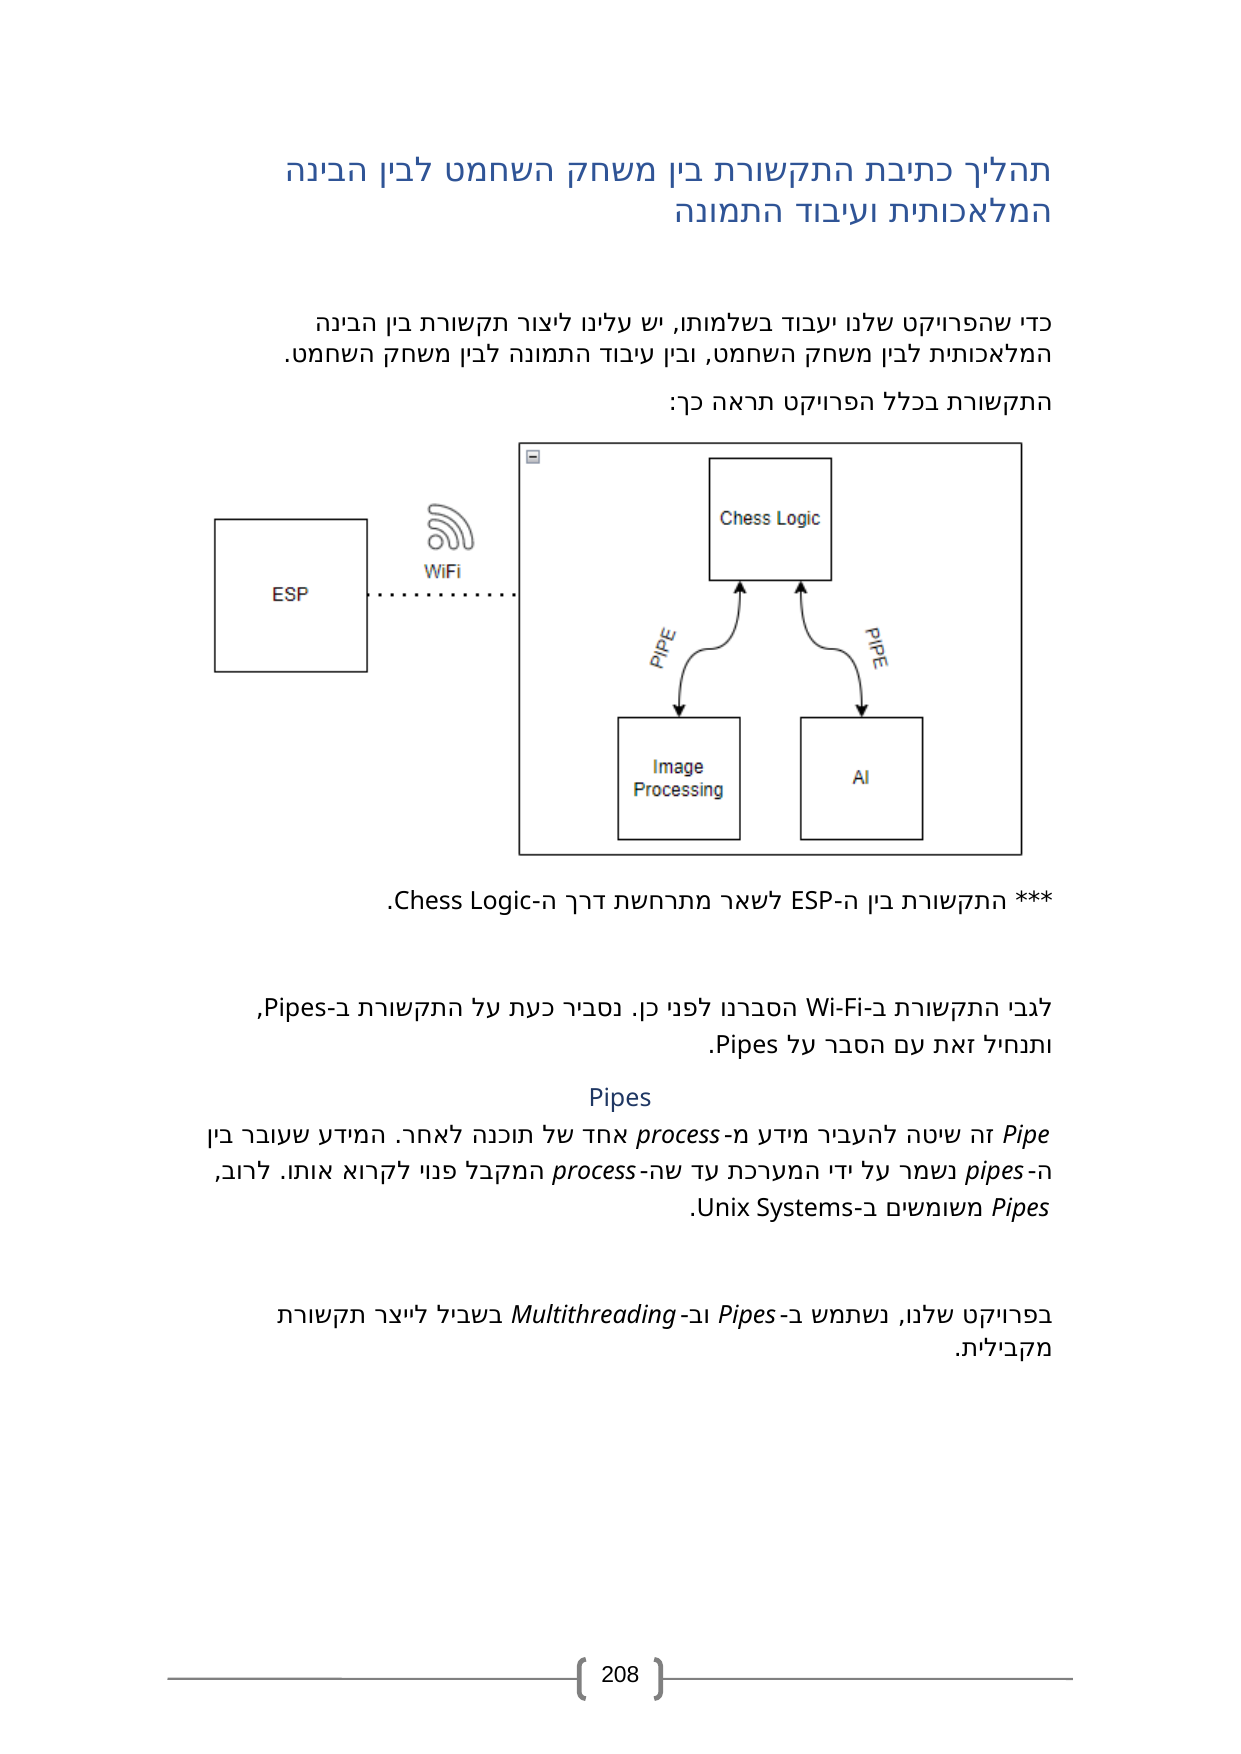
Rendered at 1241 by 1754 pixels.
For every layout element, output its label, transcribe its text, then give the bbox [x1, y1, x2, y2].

text Pipes [187, 1080, 1053, 1114]
text תהליך כתיבת התקשורת בין משחק השחמט לבין הבינה המלאכותית ועיבוד התמונה [187, 150, 1053, 231]
text בפרויקט שלנו, נשתמש ב-Pipes וב-Multithreading בשביל לייצר תקשורת מקבילית. [187, 1296, 1053, 1362]
text *** התקשורת בין ה-ESP לשאר מתרחשת דרך ה-Chess Logic. [187, 883, 1053, 917]
text כדי שהפרויקט שלנו יעבוד בשלמותו, יש עלינו ליצור תקשורת בין הבינה המלאכותית לבין משחק השחמט, ובין עיבוד התמונה לבין משחק השחמט. [187, 308, 1053, 368]
text Pipe זה שיטה להעביר מידע מ-process אחד של תוכנה לאחר. המידע שעובר בין ה-pipes נשמר על ידי המערכת עד שה-process המקבל פנוי לקרוא אותו. לרוב, Pipes משומשים ב-Unix Systems. [187, 1116, 1053, 1224]
picture [187, 435, 1053, 865]
text התקשורת בכלל הפרויקט תראה כך: [187, 387, 1053, 416]
text לגבי התקשורת ב-Wi-Fi הסברנו לפני כן. נסביר כעת על התקשורת ב-Pipes, ותנחיל זאת עם הסבר על Pipes. [187, 990, 1053, 1060]
